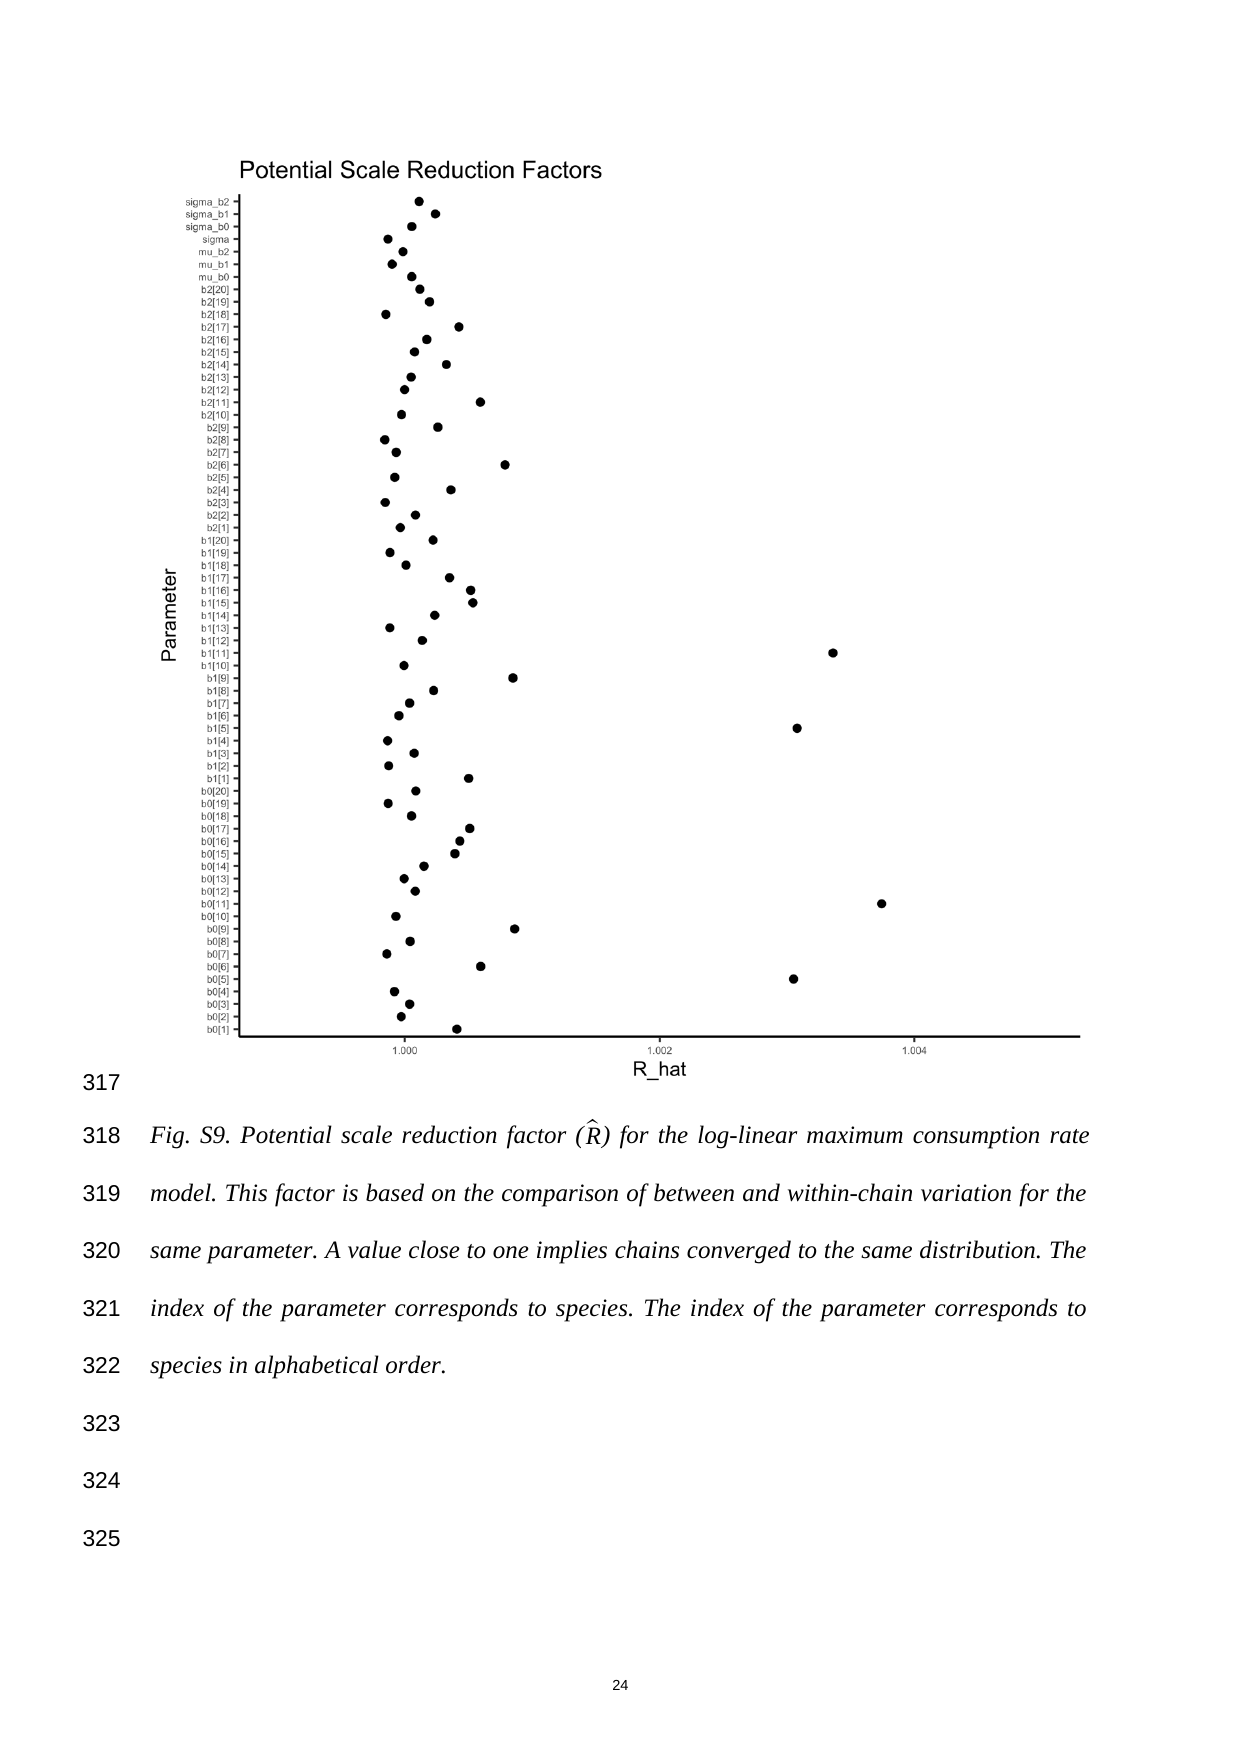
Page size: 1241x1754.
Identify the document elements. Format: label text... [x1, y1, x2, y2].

picture [150, 150, 1091, 1091]
text Fig. S9. Potential scale reduction factor () for the log-linear maximum consumption rate model. This factor is based on the comparison of between and within-chain variation for the same parameter. A value close to one implies chains converged to the same distribution. The index of the parameter corresponds to species. The index of the parameter corresponds to species in alphabetical order. [150, 1119, 1090, 1379]
